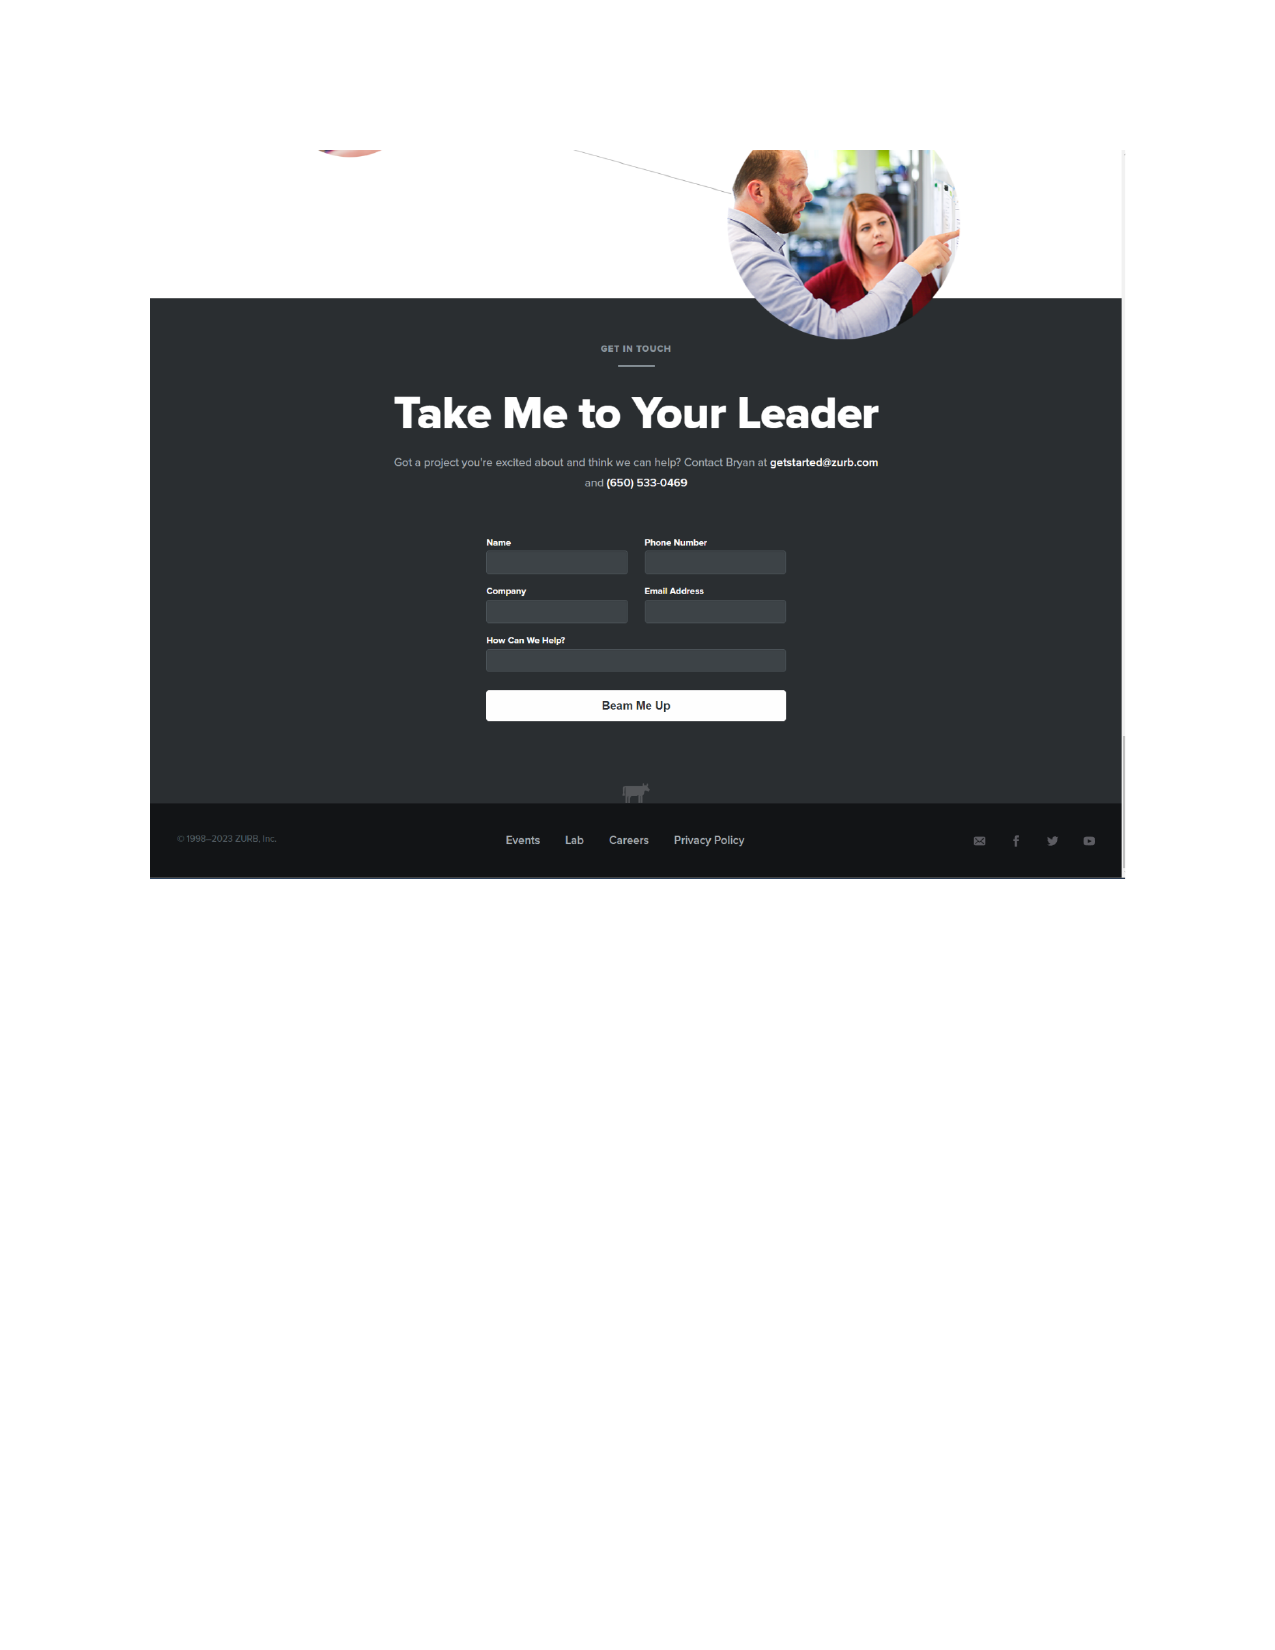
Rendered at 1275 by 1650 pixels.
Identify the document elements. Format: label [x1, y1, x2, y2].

picture [150, 150, 1125, 879]
